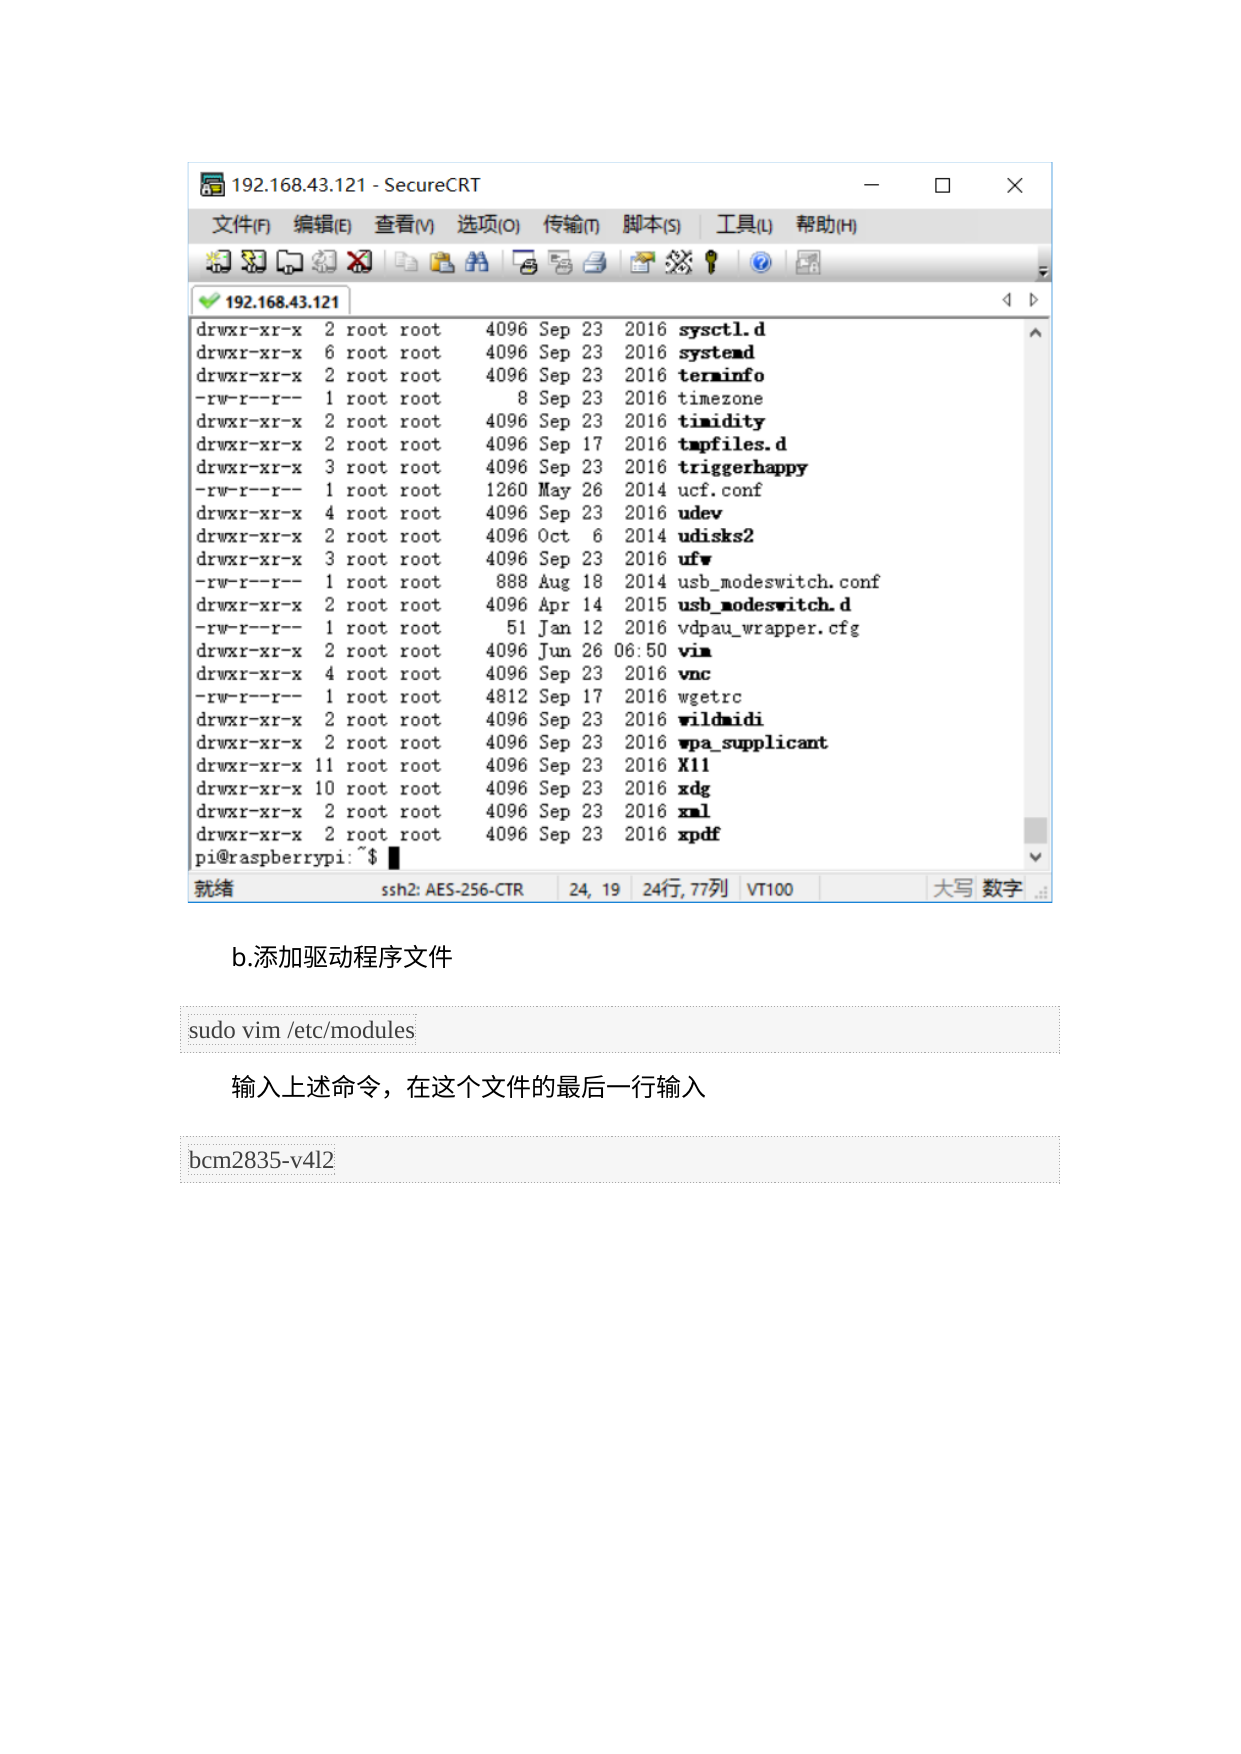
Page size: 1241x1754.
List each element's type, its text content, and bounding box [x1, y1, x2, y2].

text b.添加驱动程序文件 [187, 923, 1053, 988]
picture [187, 162, 1053, 903]
text sudo vim /etc/modules [180, 1006, 1060, 1053]
text bcm2835-v4l2 [180, 1136, 1060, 1183]
text 输入上述命令，在这个文件的最后一行输入 [187, 1053, 1053, 1118]
